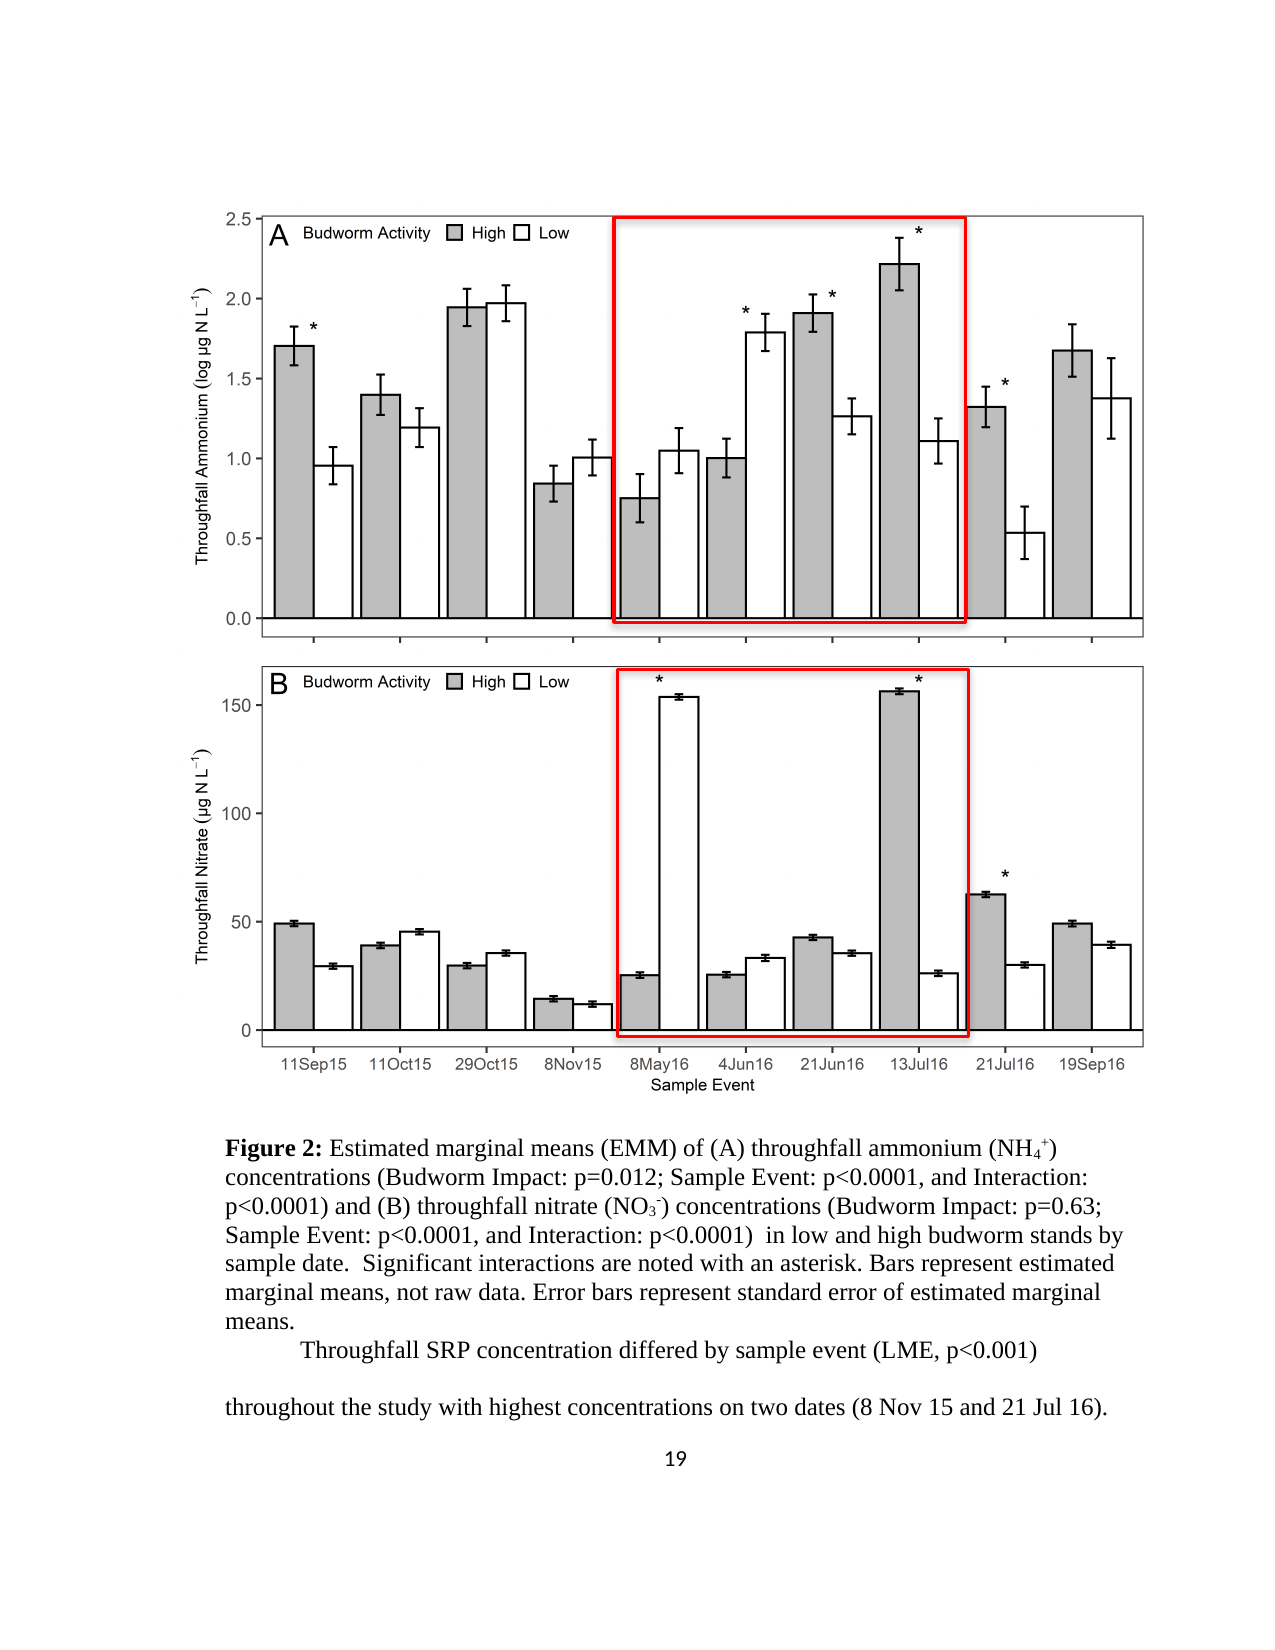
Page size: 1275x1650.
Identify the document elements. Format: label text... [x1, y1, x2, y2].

picture [179, 204, 1155, 1105]
text Figure 2: Estimated marginal means (EMM) of (A) throughfall ammonium (NH4+) concentrations (Budworm Impact: p=0.012; Sample Event: p<0.0001, and Interaction: p<0.0001) and (B) throughfall nitrate (NO3-) concentrations (Budworm Impact: p=0.63; Sample Event: p<0.0001, and Interaction: p<0.0001) in low and high budworm stands by sample date. Significant interactions are noted with an asterisk. Bars represent estimated marginal means, not raw data. Error bars represent standard error of estimated marginal means. [225, 1105, 1125, 1335]
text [225, 1335, 1125, 1421]
